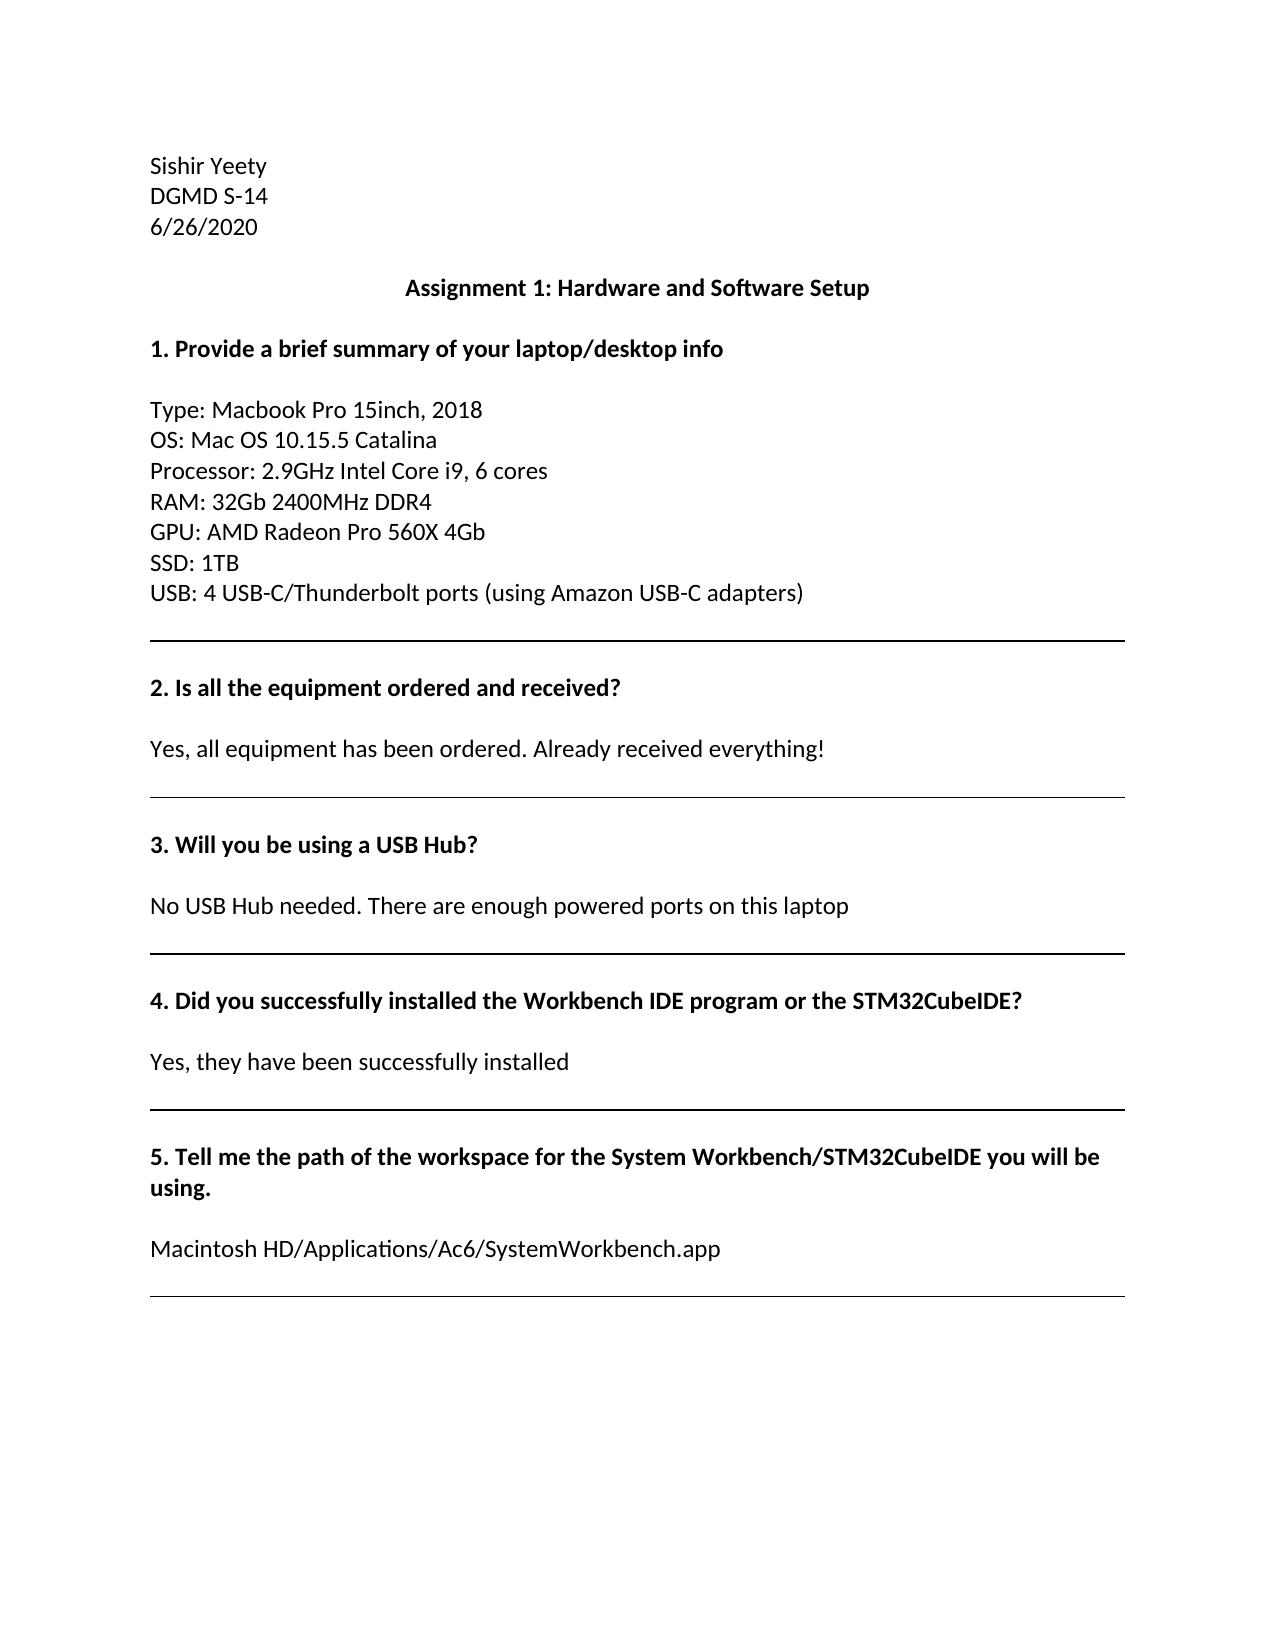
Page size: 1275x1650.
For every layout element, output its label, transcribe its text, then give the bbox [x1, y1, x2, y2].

text 5. Tell me the path of the workspace for the System Workbench/STM32CubeIDE you will be using. [150, 1141, 1125, 1202]
text GPU: AMD Radeon Pro 560X 4Gb [150, 516, 1125, 547]
text 6/26/2020 [150, 211, 1125, 242]
text 4. Did you successfully installed the Workbench IDE program or the STM32CubeIDE? [150, 985, 1125, 1016]
text Sishir Yeety [150, 150, 1125, 181]
text Assignment 1: Hardware and Software Setup [150, 272, 1125, 303]
text 1. Provide a brief summary of your laptop/desktop info [150, 333, 1125, 364]
text USB: 4 USB-C/Thunderbolt ports (using Amazon USB-C adapters) [150, 577, 1125, 608]
text OS: Mac OS 10.15.5 Catalina [150, 425, 1125, 455]
text 3. Will you be using a USB Hub? [150, 829, 1125, 859]
text RAM: 32Gb 2400MHz DDR4 [150, 486, 1125, 516]
text DGMD S-14 [150, 181, 1125, 211]
text Yes, all equipment has been ordered. Already received everything! [150, 703, 1125, 764]
text Yes, they have been successfully installed [150, 1046, 1125, 1077]
text No USB Hub needed. There are enough powered ports on this laptop [150, 890, 1125, 920]
text Type: Macbook Pro 15inch, 2018 [150, 394, 1125, 425]
text SSD: 1TB [150, 547, 1125, 577]
text Processor: 2.9GHz Intel Core i9, 6 cores [150, 455, 1125, 486]
text 2. Is all the equipment ordered and received? [150, 672, 1125, 703]
text Macintosh HD/Applications/Ac6/SystemWorkbench.app [150, 1233, 1125, 1263]
